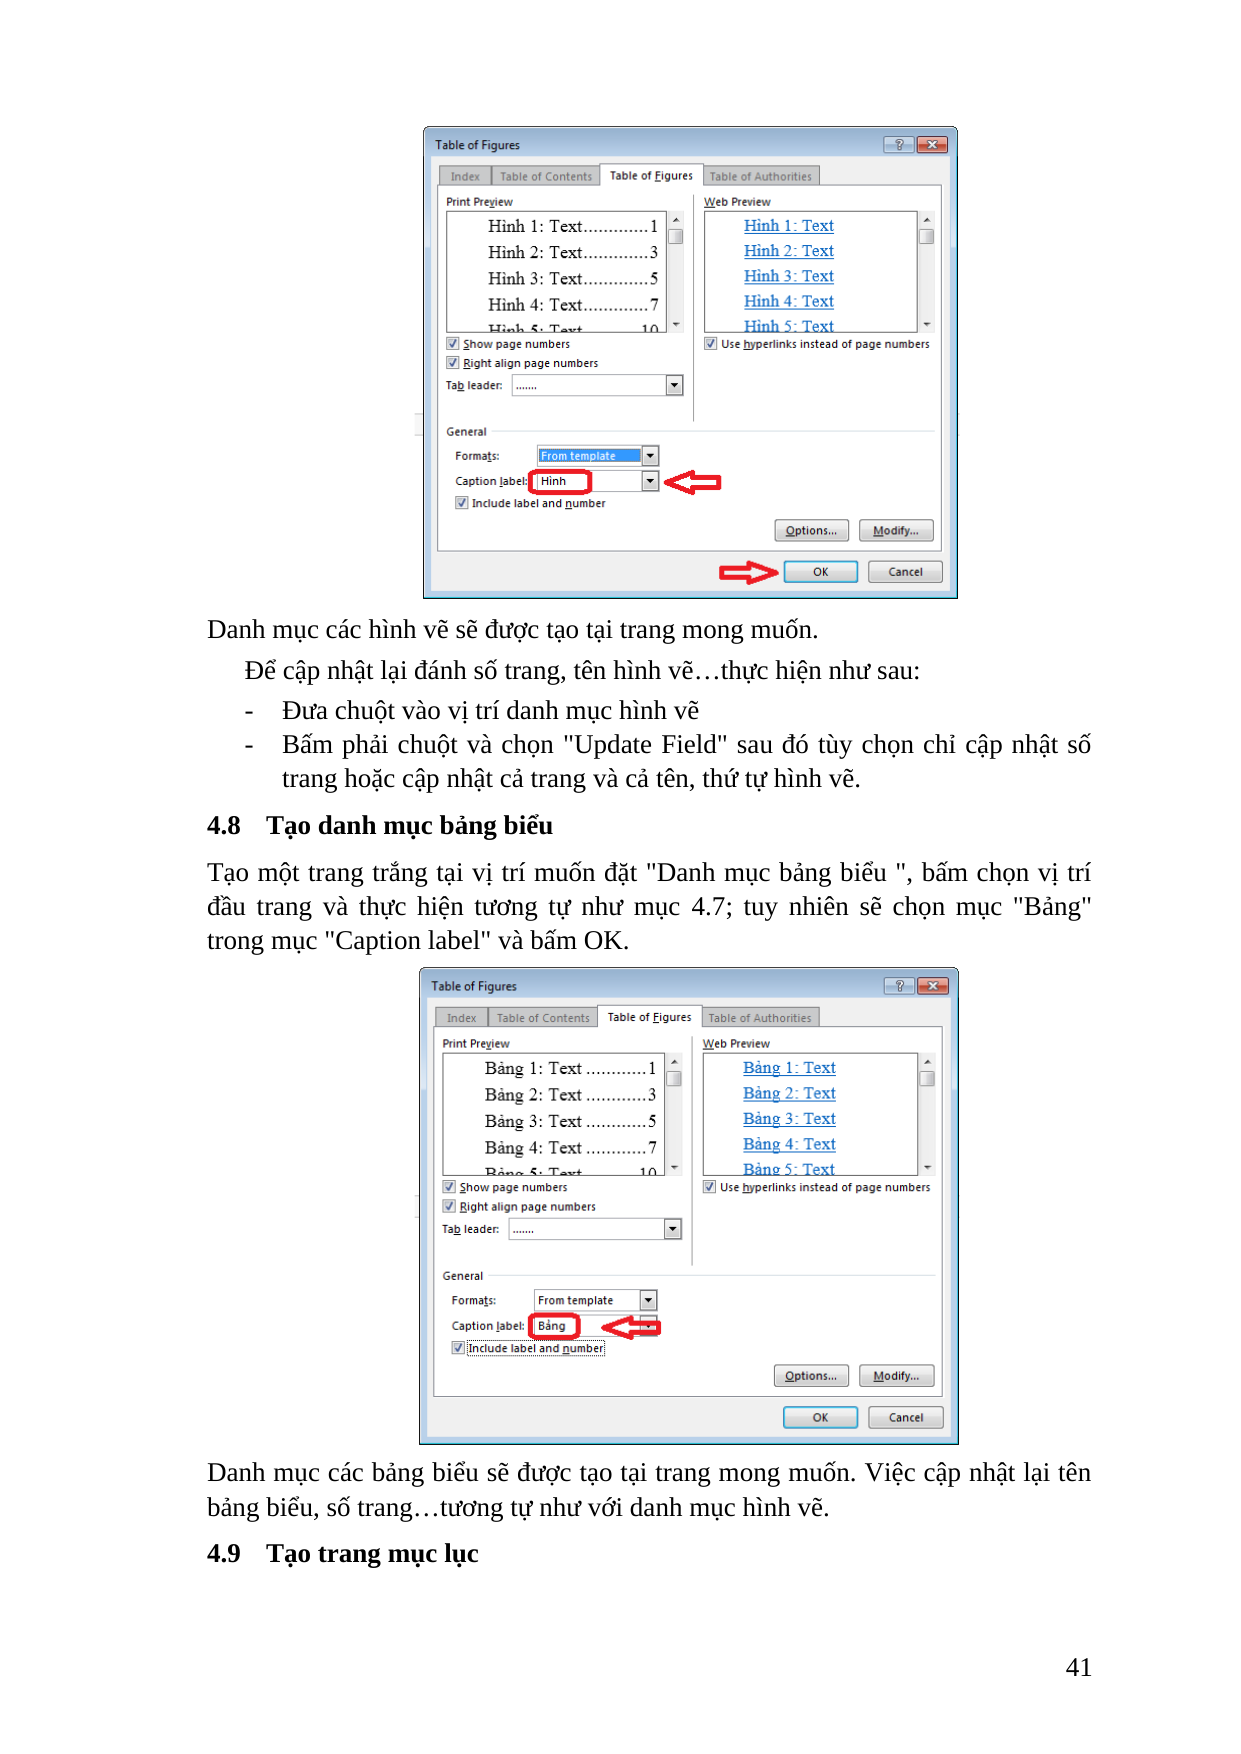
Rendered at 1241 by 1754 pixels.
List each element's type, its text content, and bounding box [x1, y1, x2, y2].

list Đưa chuột vào vị trí danh mục hình vẽ [244, 694, 1092, 725]
picture [414, 964, 960, 1448]
text Tạo một trang trắng tại vị trí muốn đặt "Danh mục bảng biểu ", bấm chọn vị trí đầu trang và thực hiện tương tự như mục 1.6; tuy nhiên sẽ chọn mục "Bảng" trong mục "Caption label" và bấm OK. [207, 856, 1092, 955]
list Bấm phải chuột và chọn "Update Field" sau đó tùy chọn chỉ cập nhật số trang hoặc cập nhật cả trang và cả tên, thứ tự hình vẽ. [244, 728, 1092, 794]
text Danh mục các hình vẽ sẽ được tạo tại trang mong muốn. [207, 613, 1092, 644]
text Danh mục các bảng biểu sẽ được tạo tại trang mong muốn. Việc cập nhật lại tên bảng biểu, số trang…tương tự như với danh mục hình vẽ. [207, 1456, 1092, 1522]
subtitle Tạo danh mục bảng biểu [207, 809, 1092, 840]
picture [414, 118, 960, 605]
subtitle Tạo trang mục lục [207, 1537, 1092, 1568]
text Để cập nhật lại đánh số trang, tên hình vẽ…thực hiện như sau: [207, 654, 1092, 685]
